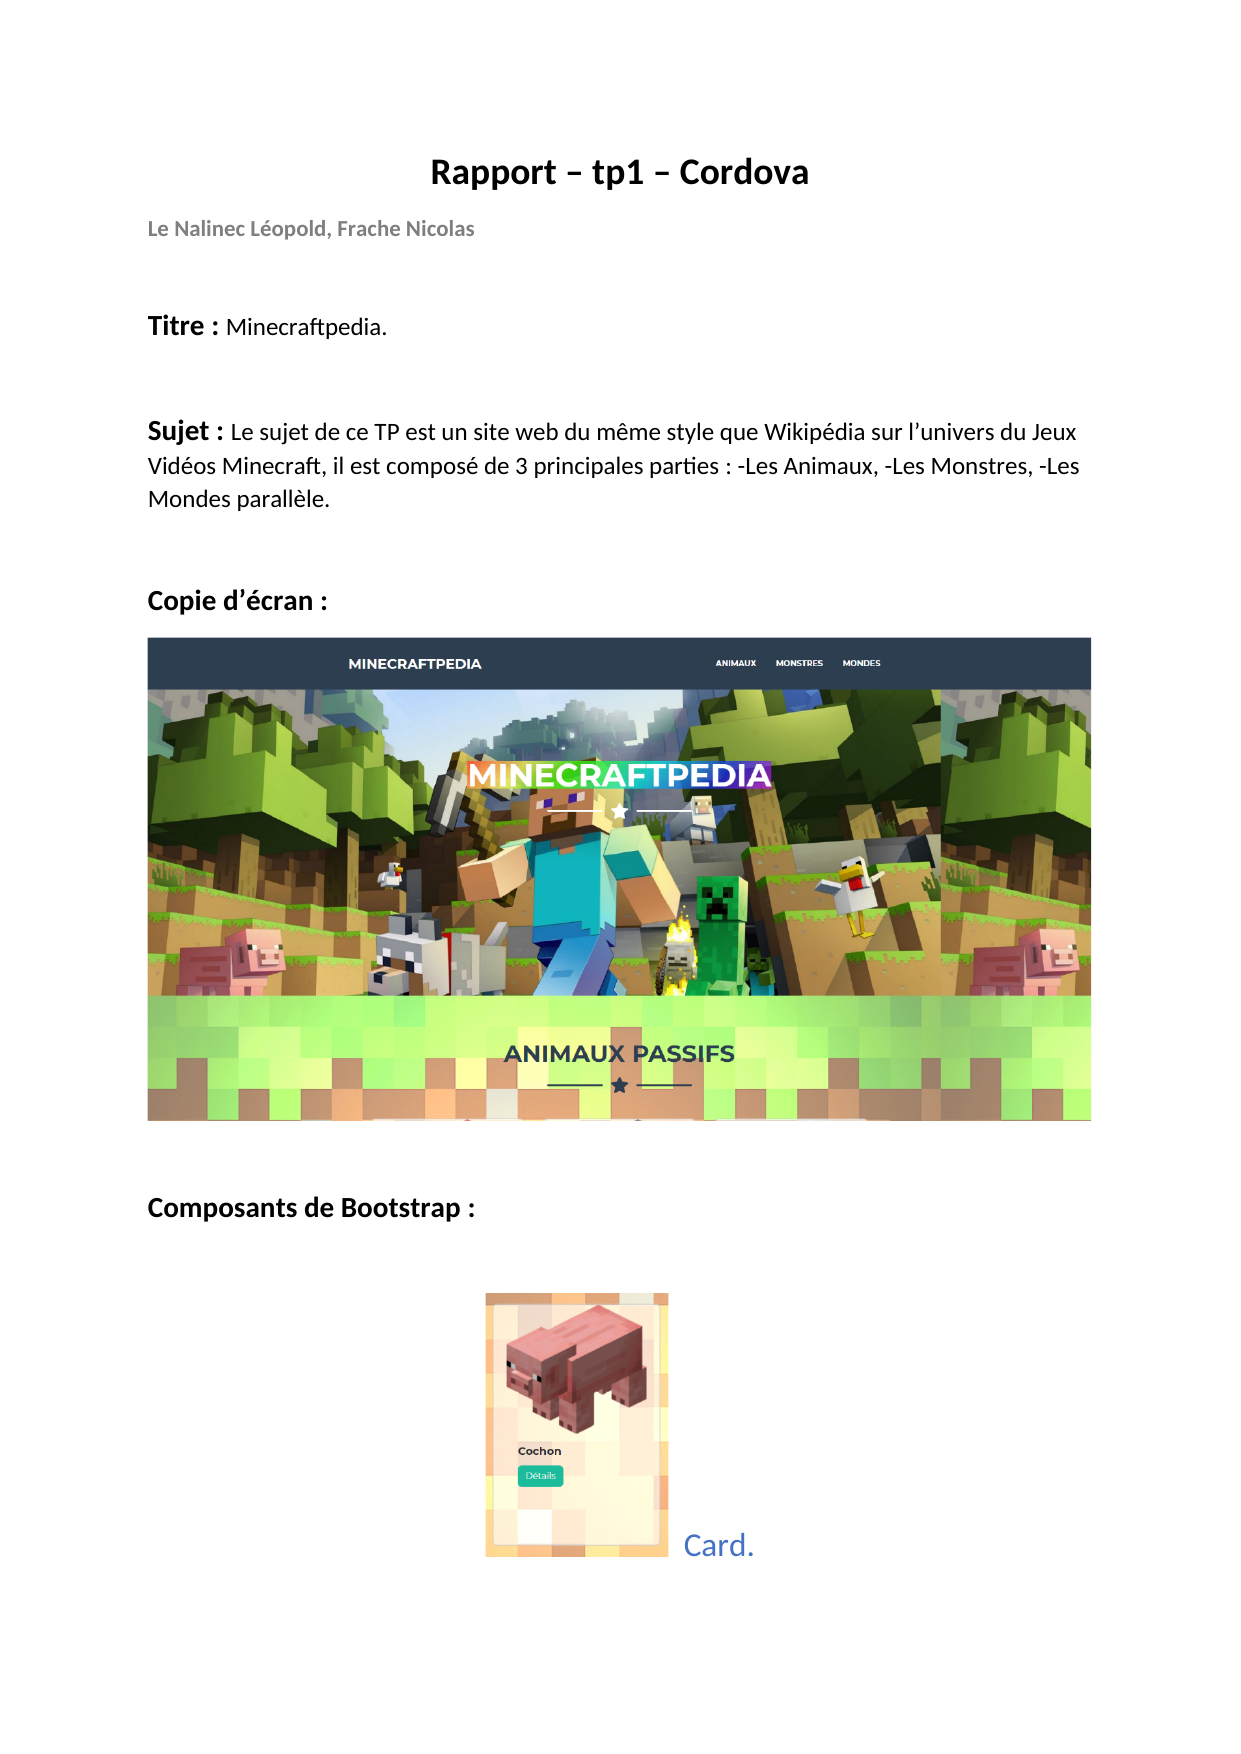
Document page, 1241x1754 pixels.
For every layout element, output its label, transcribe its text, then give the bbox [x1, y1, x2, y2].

text Le Nalinec Léopold, Frache Nicolas [148, 214, 1093, 242]
text Composants de Bootstrap : [148, 1189, 1093, 1224]
text Rapport – tp1 – Cordova [148, 148, 1093, 193]
picture [485, 1293, 669, 1557]
text Titre : Minecraftpedia. [148, 307, 1093, 343]
text Copie d’écran : [148, 582, 1093, 618]
picture [147, 637, 1092, 1121]
text Sujet : Le sujet de ce TP est un site web du même style que Wikipédia sur l’univers du Jeux Vidéos Minecraft, il est composé de 3 principales parties : -Les Animaux, -Les Monstres, -Les Mondes parallèle. [148, 412, 1093, 514]
text Card. [148, 1293, 1093, 1565]
